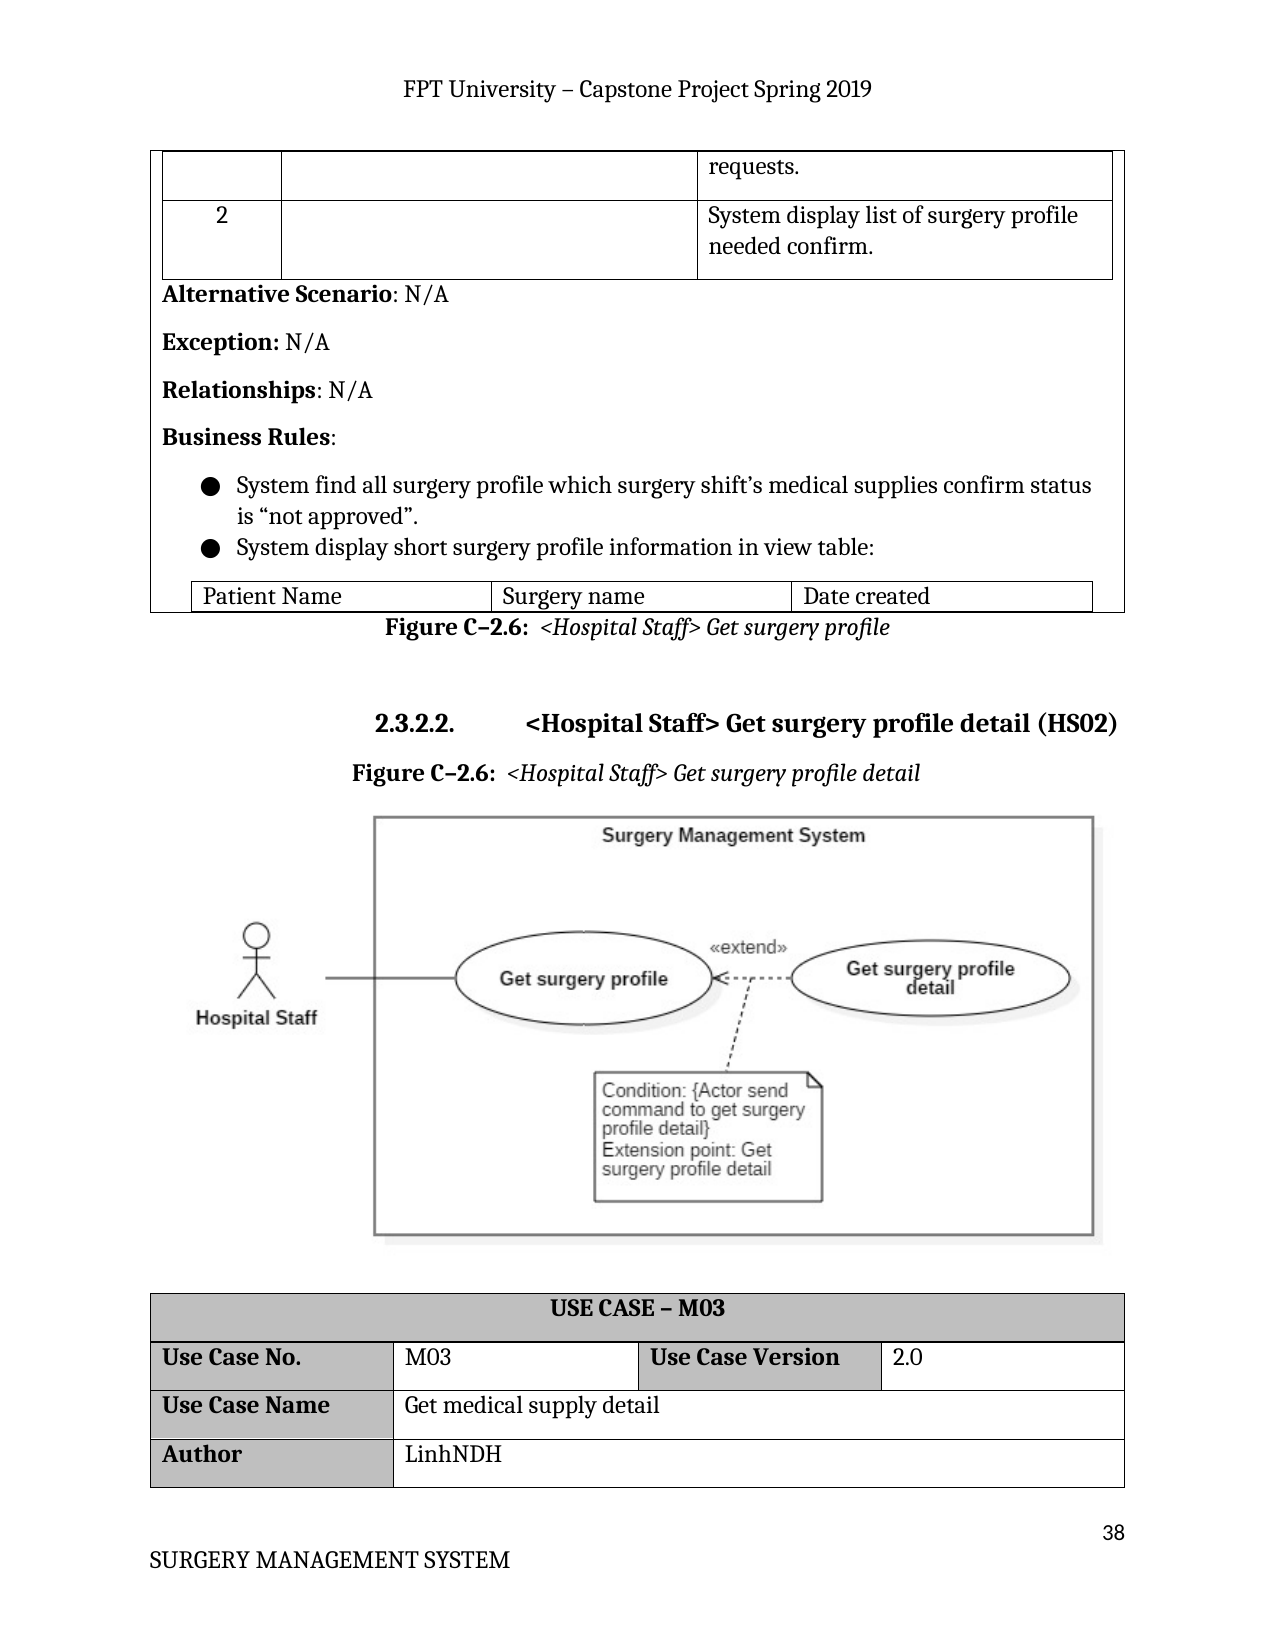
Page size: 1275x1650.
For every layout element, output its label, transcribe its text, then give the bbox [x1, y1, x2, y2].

table_cell Use Case Version [639, 1343, 881, 1390]
table_cell M03 [394, 1343, 638, 1390]
list Figure C–2.6: <Hospital Staff> Get surgery profile detail [150, 758, 1125, 787]
table_cell Use Case Name [151, 1391, 393, 1438]
table_cell LinhNDH [394, 1440, 1124, 1487]
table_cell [151, 151, 1124, 612]
picture [175, 803, 1151, 1293]
table_cell 2.0 [882, 1343, 1124, 1390]
table_cell Get medical supply detail [394, 1391, 1124, 1438]
table_cell Use Case No. [151, 1343, 393, 1390]
list 2.3.2.2. <Hospital Staff> Get surgery profile detail (HS02) [375, 708, 1125, 739]
table_cell Author [151, 1440, 393, 1487]
list Figure C–2.6: <Hospital Staff> Get surgery profile [150, 613, 1125, 642]
table_header USE CASE – M03 [151, 1294, 1124, 1341]
